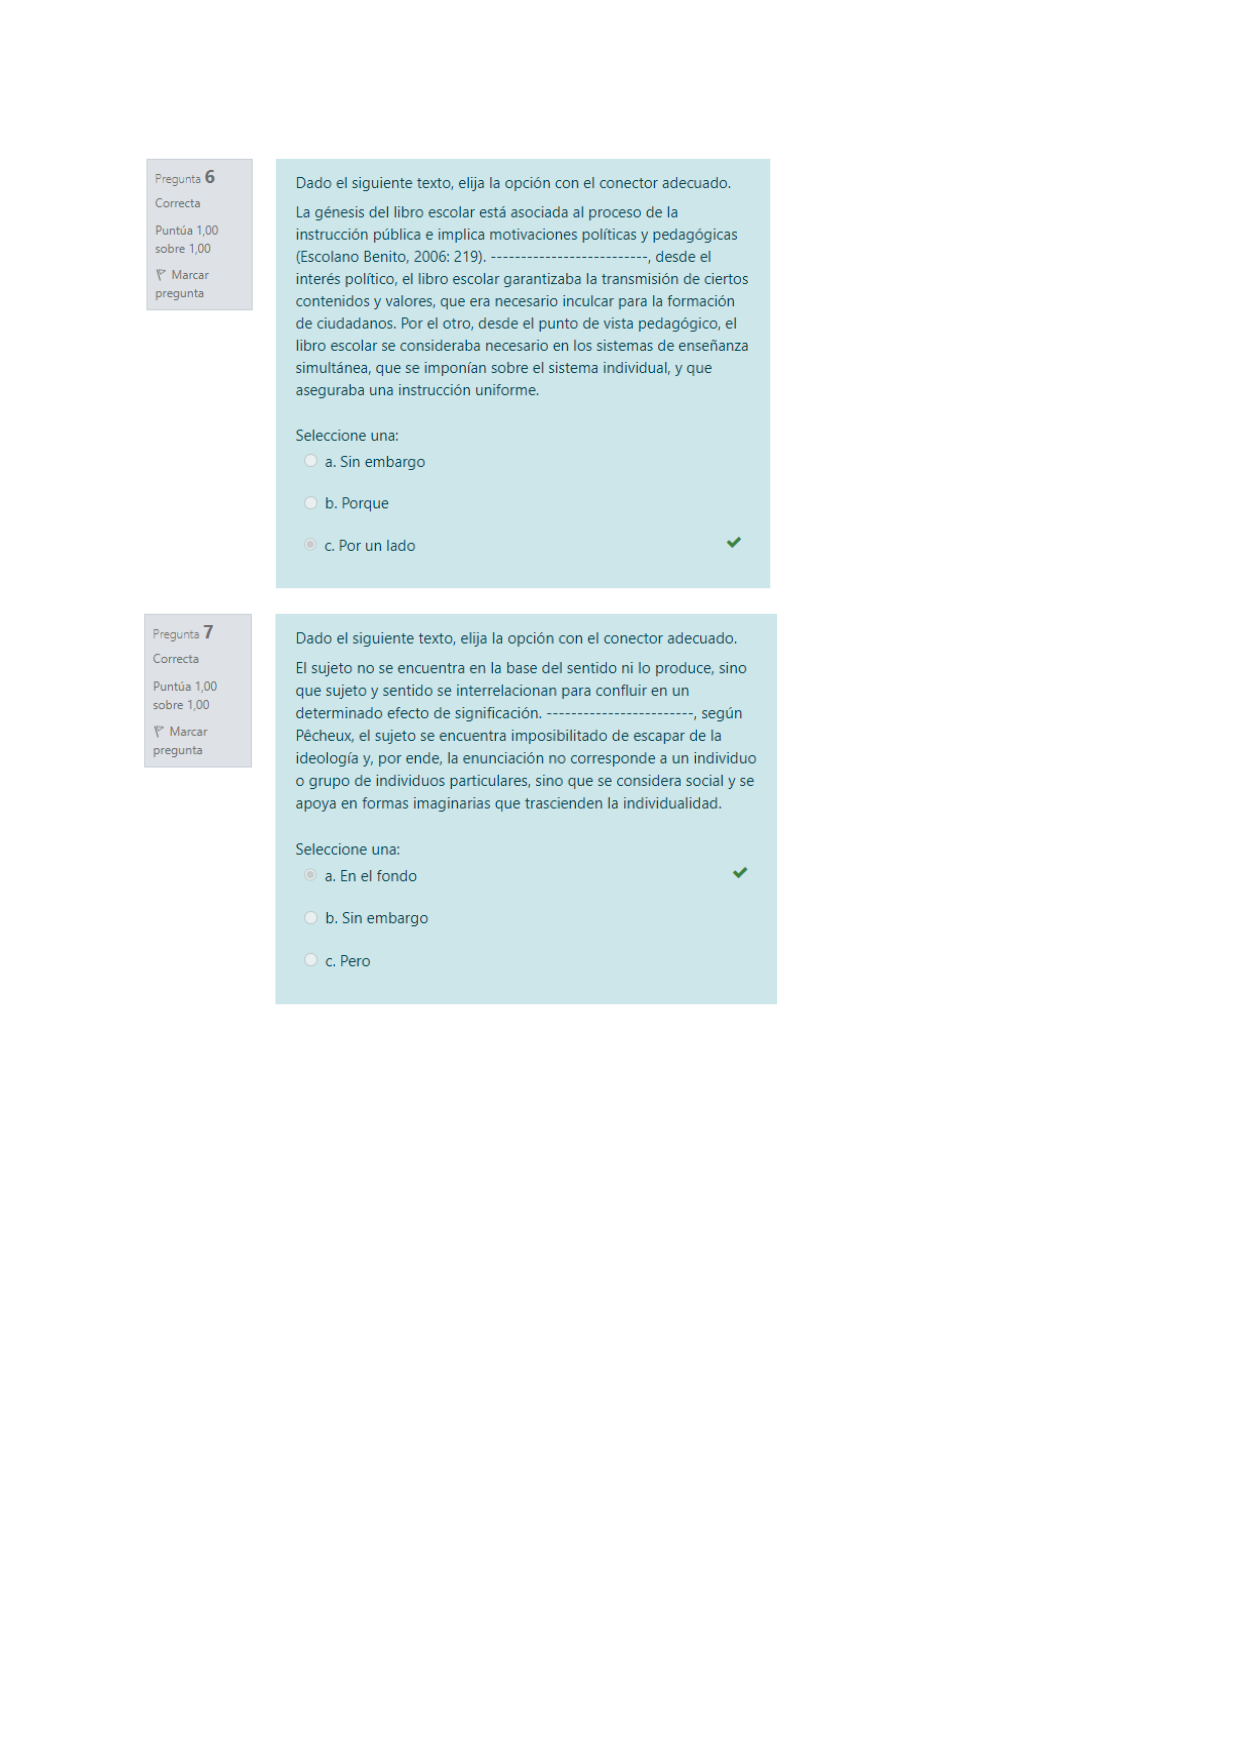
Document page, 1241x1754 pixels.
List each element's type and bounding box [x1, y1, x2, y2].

picture [132, 150, 784, 599]
picture [132, 602, 793, 1014]
